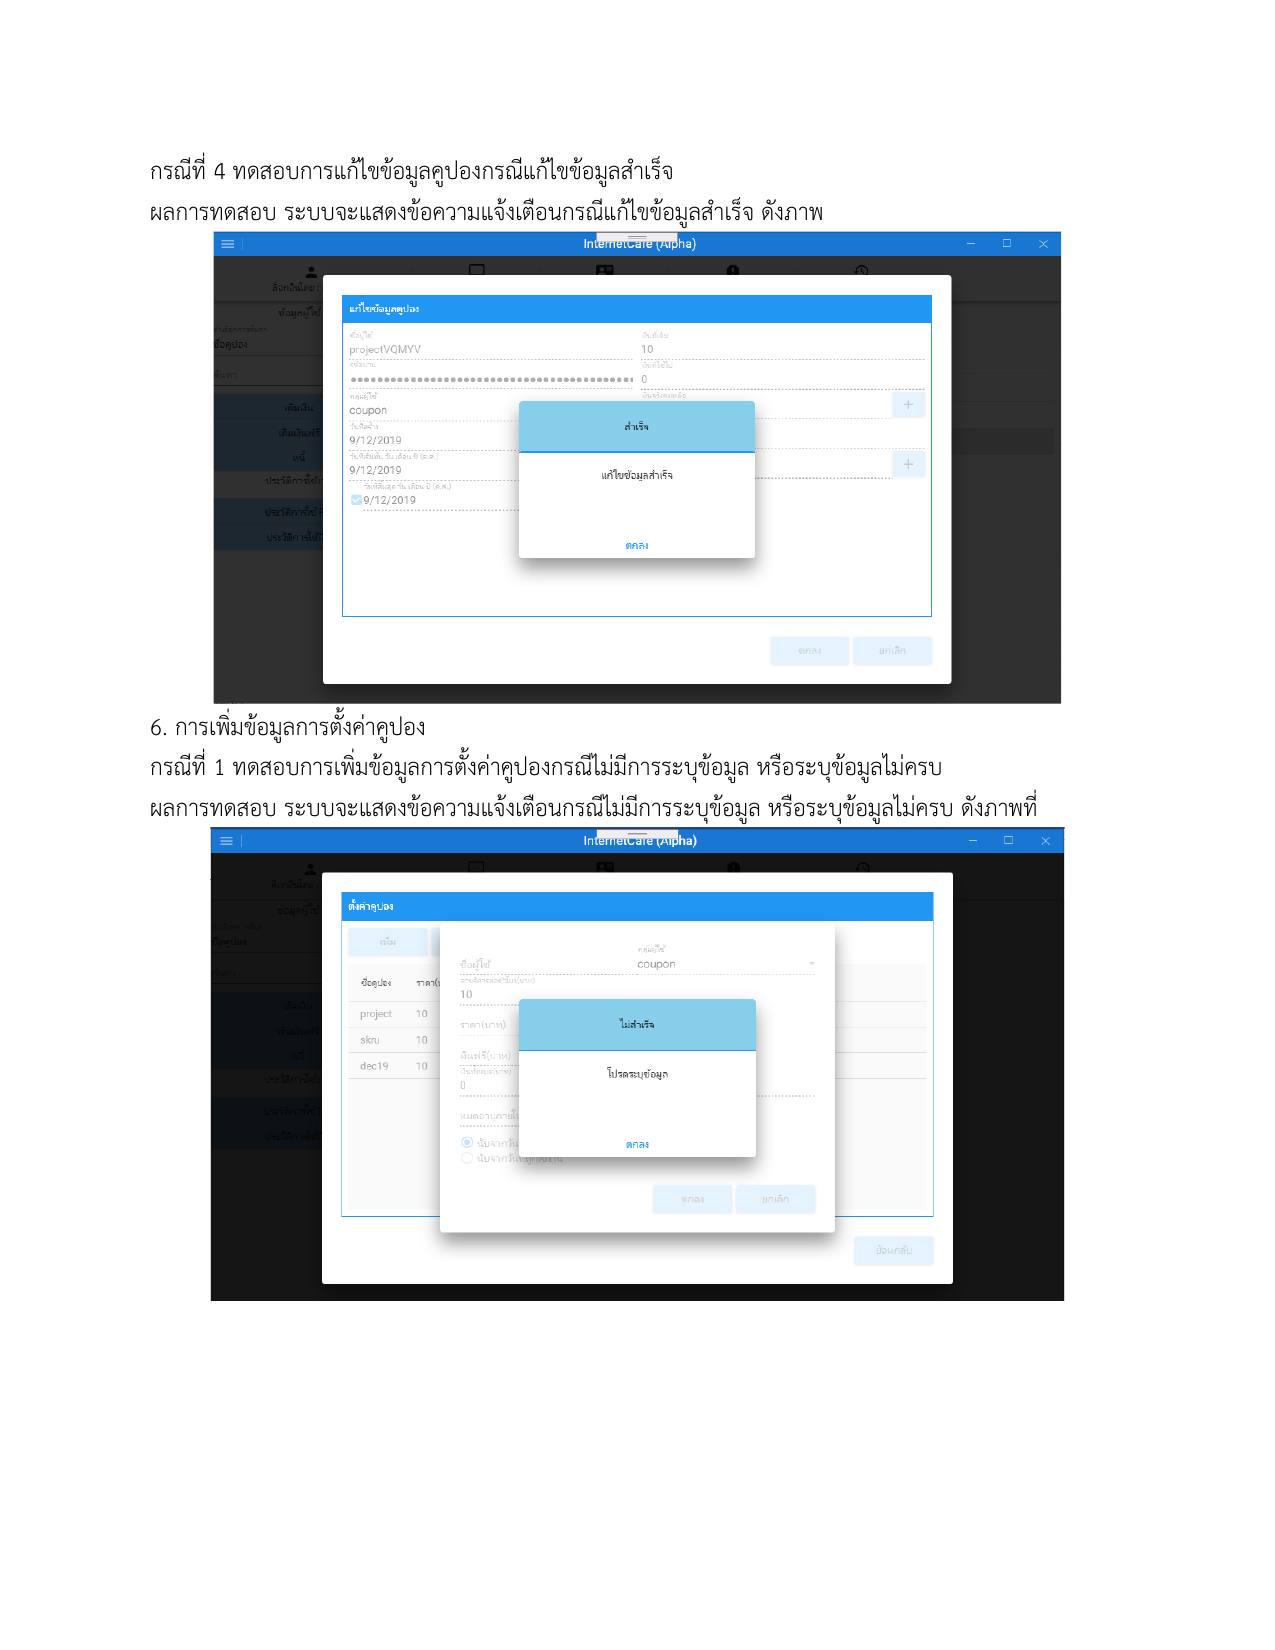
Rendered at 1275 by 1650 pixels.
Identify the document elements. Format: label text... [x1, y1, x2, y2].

text กรณีที่ 4 ทดสอบการแก้ไขข้อมูลคูปองกรณีแก้ไขข้อมูลสำเร็จ [150, 150, 1125, 188]
picture [213, 231, 1062, 704]
picture [210, 827, 1065, 1301]
text ผลการทดสอบ ระบบจะแสดงข้อความแจ้งเตือนกรณีแก้ไขข้อมูลสำเร็จ ดังภาพ [150, 191, 1125, 228]
text 6. การเพิ่มข้อมูลการตั้งค่าคูปอง [150, 706, 1125, 743]
text กรณีที่ 1 ทดสอบการเพิ่มข้อมูลการตั้งค่าคูปองกรณีไม่มีการระบุข้อมูล หรือระบุข้อมูลไม่ครบ [150, 746, 1125, 784]
text ผลการทดสอบ ระบบจะแสดงข้อความแจ้งเตือนกรณีไม่มีการระบุข้อมูล หรือระบุข้อมูลไม่ครบ ดังภาพที่ [150, 787, 1125, 825]
